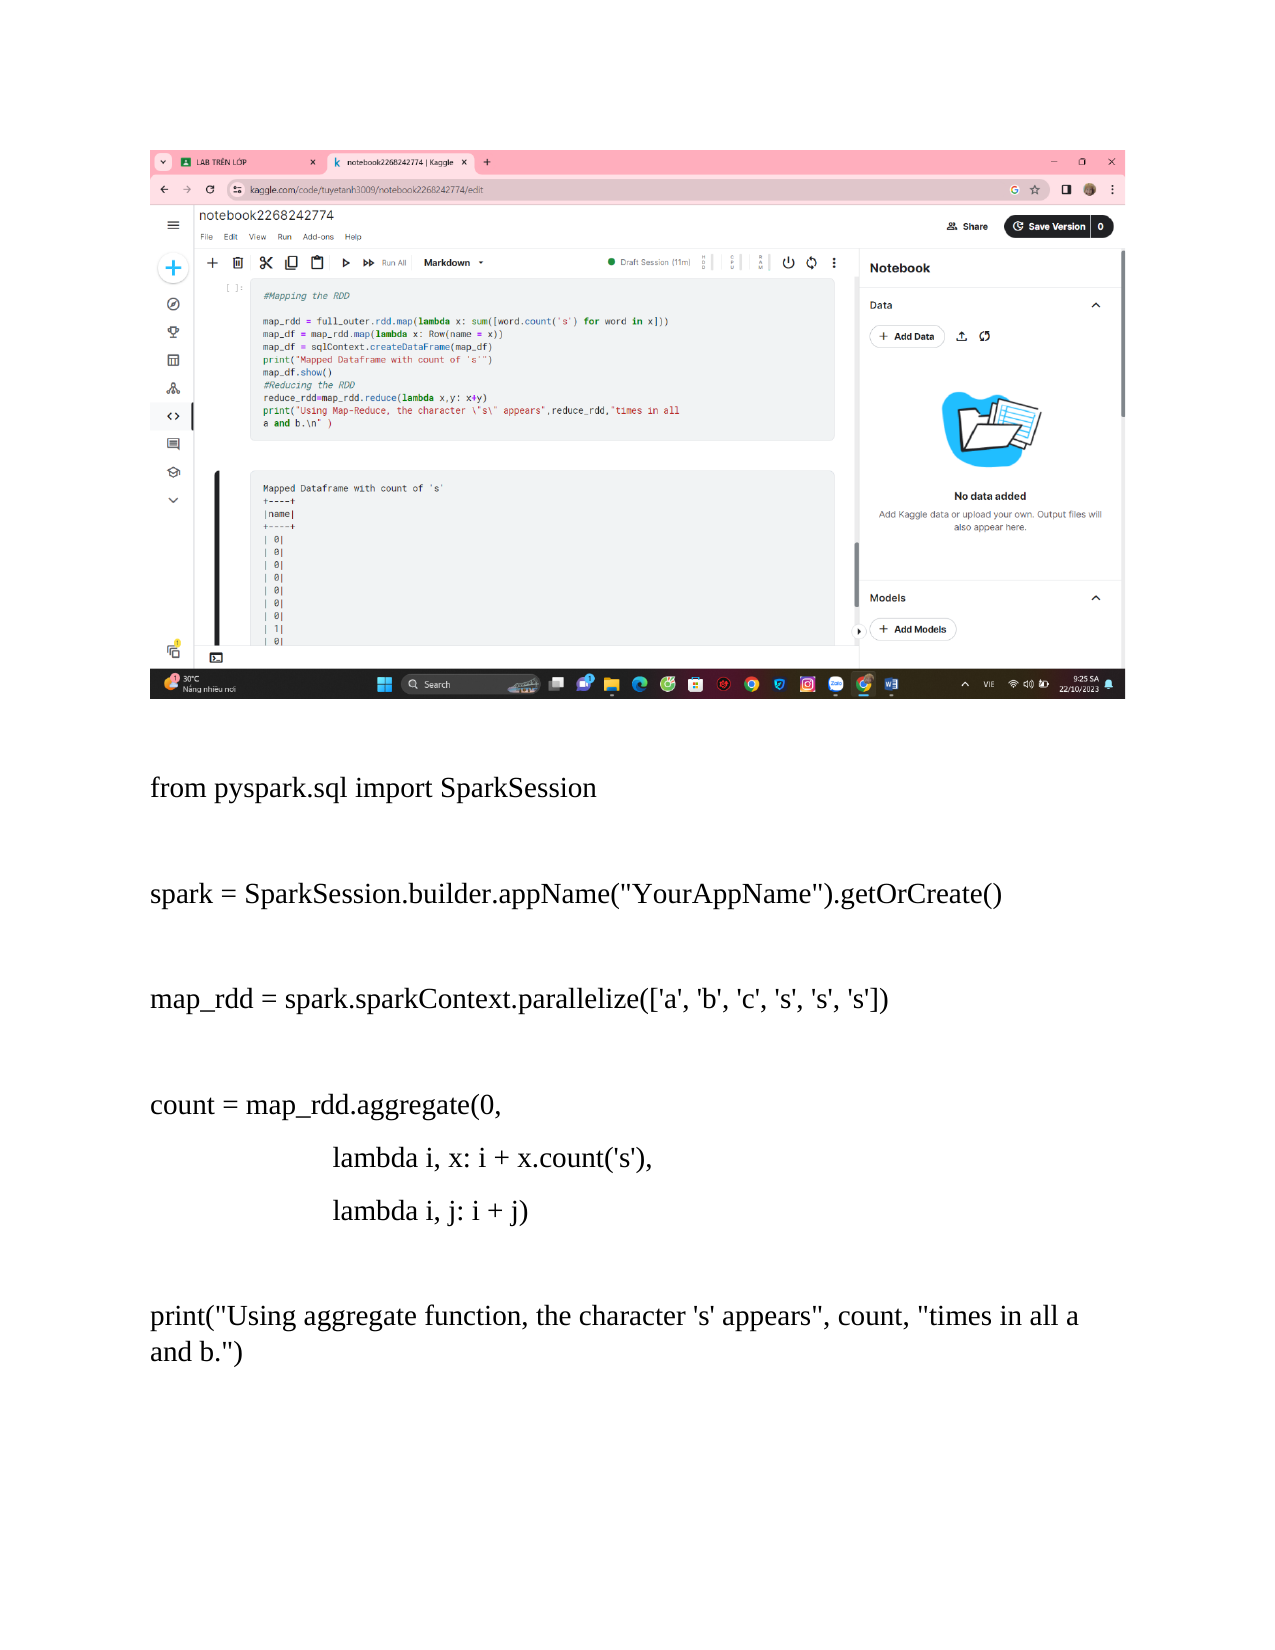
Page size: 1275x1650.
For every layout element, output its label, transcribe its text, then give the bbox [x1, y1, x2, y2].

text lambda i, j: i + j) [150, 1193, 1125, 1226]
text print("Using aggregate function, the character 's' appears", count, "times in all a and b.") [150, 1298, 1125, 1368]
picture [150, 150, 1125, 699]
text from pyspark.sql import SparkSession [150, 770, 1125, 804]
text map_rdd = spark.sparkContext.parallelize(['a', 'b', 'c', 's', 's', 's']) [150, 981, 1125, 1015]
text count = map_rdd.aggregate(0, [150, 1087, 1125, 1121]
text lambda i, x: i + x.count('s'), [150, 1140, 1125, 1173]
text spark = SparkSession.builder.appName("YourAppName").getOrCreate() [150, 876, 1125, 909]
